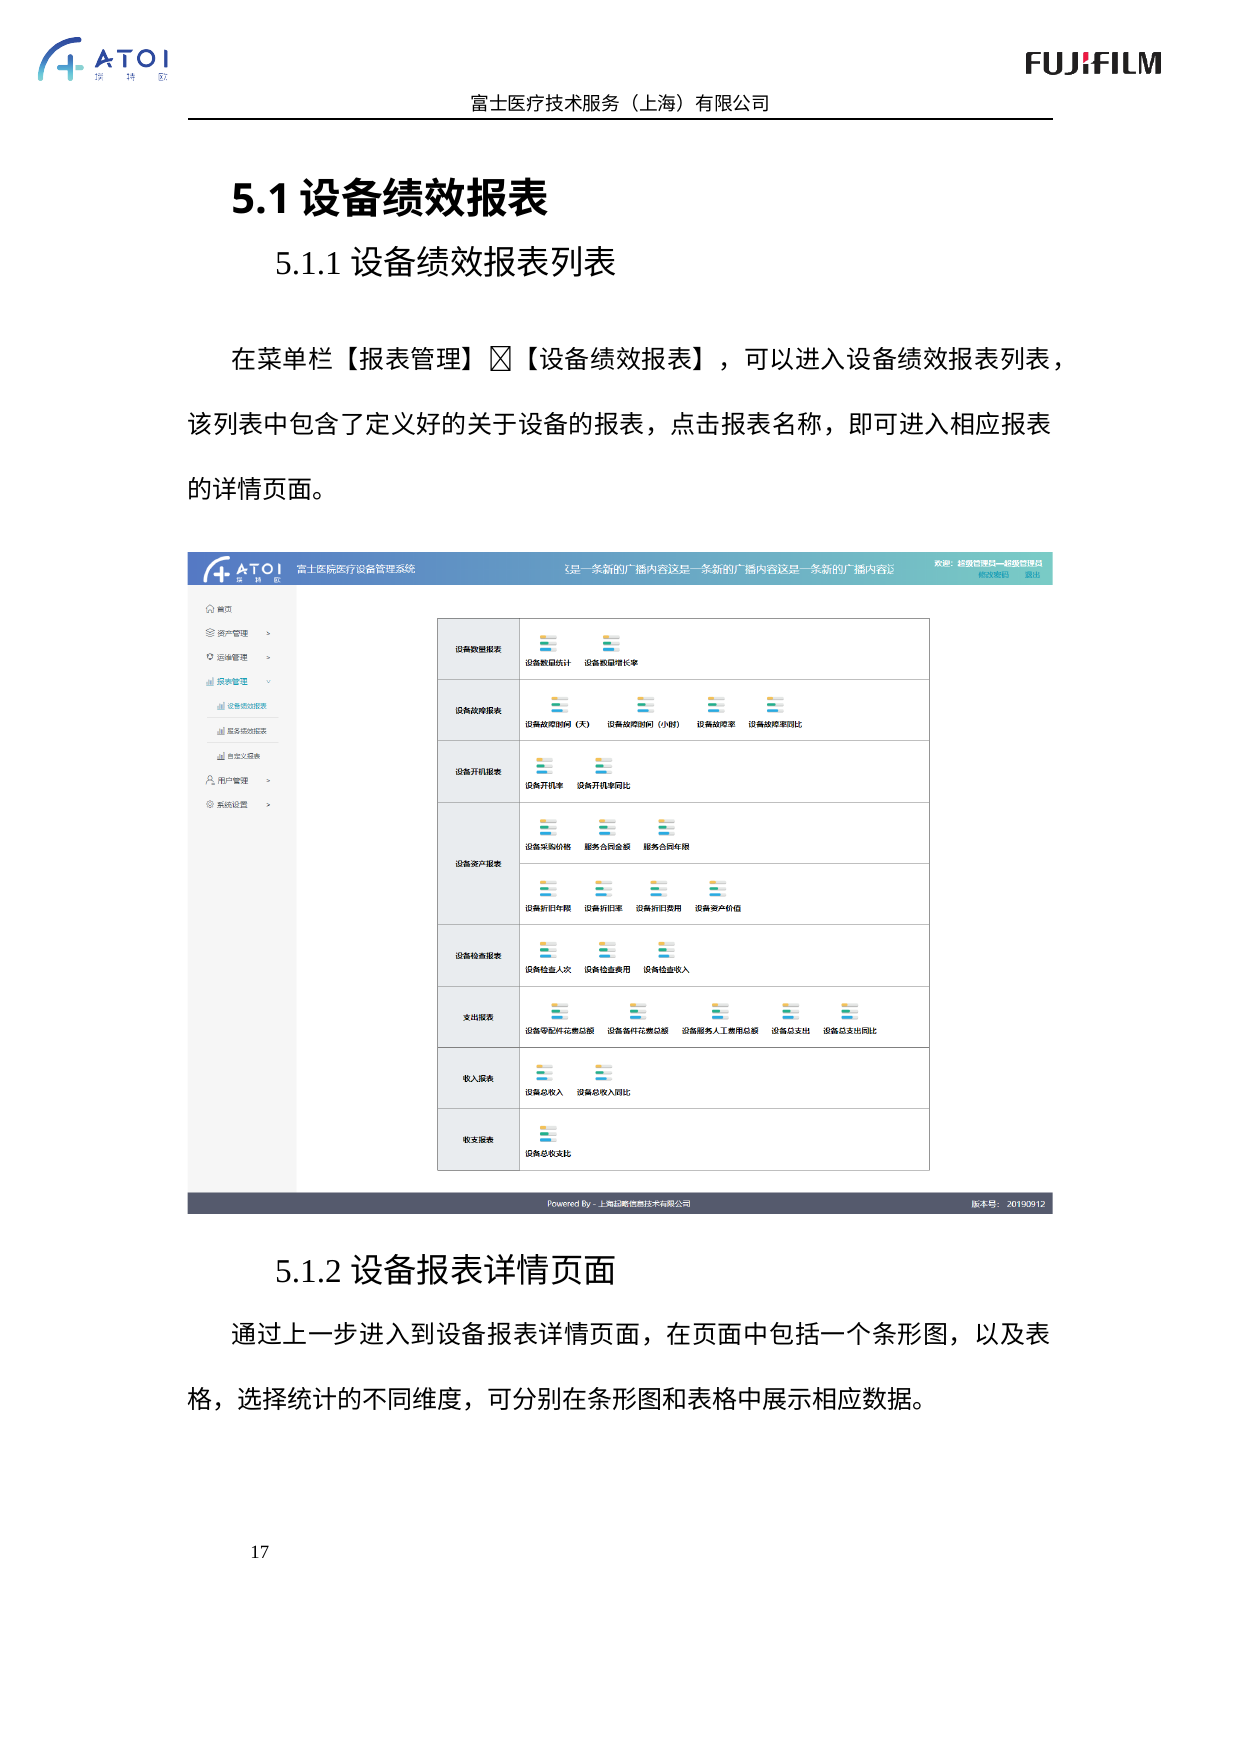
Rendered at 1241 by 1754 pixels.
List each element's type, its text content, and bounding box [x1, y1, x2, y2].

picture [1020, 46, 1166, 80]
list 在菜单栏【报表管理】【设备绩效报表】，可以进入设备绩效报表列表，该列表中包含了定义好的关于设备的报表，点击报表名称，即可进入相应报表的详情页面。 [187, 325, 1053, 520]
list 5.1.2 设备报表详情页面 [187, 1235, 1053, 1300]
list 5.1.1 设备绩效报表列表 [187, 228, 1053, 293]
picture [30, 20, 176, 102]
list 通过上一步进入到设备报表详情页面，在页面中包括一个条形图，以及表格，选择统计的不同维度，可分别在条形图和表格中展示相应数据。 [187, 1300, 1053, 1430]
picture [187, 552, 1053, 1214]
list 5.1设备绩效报表 [187, 163, 1053, 228]
